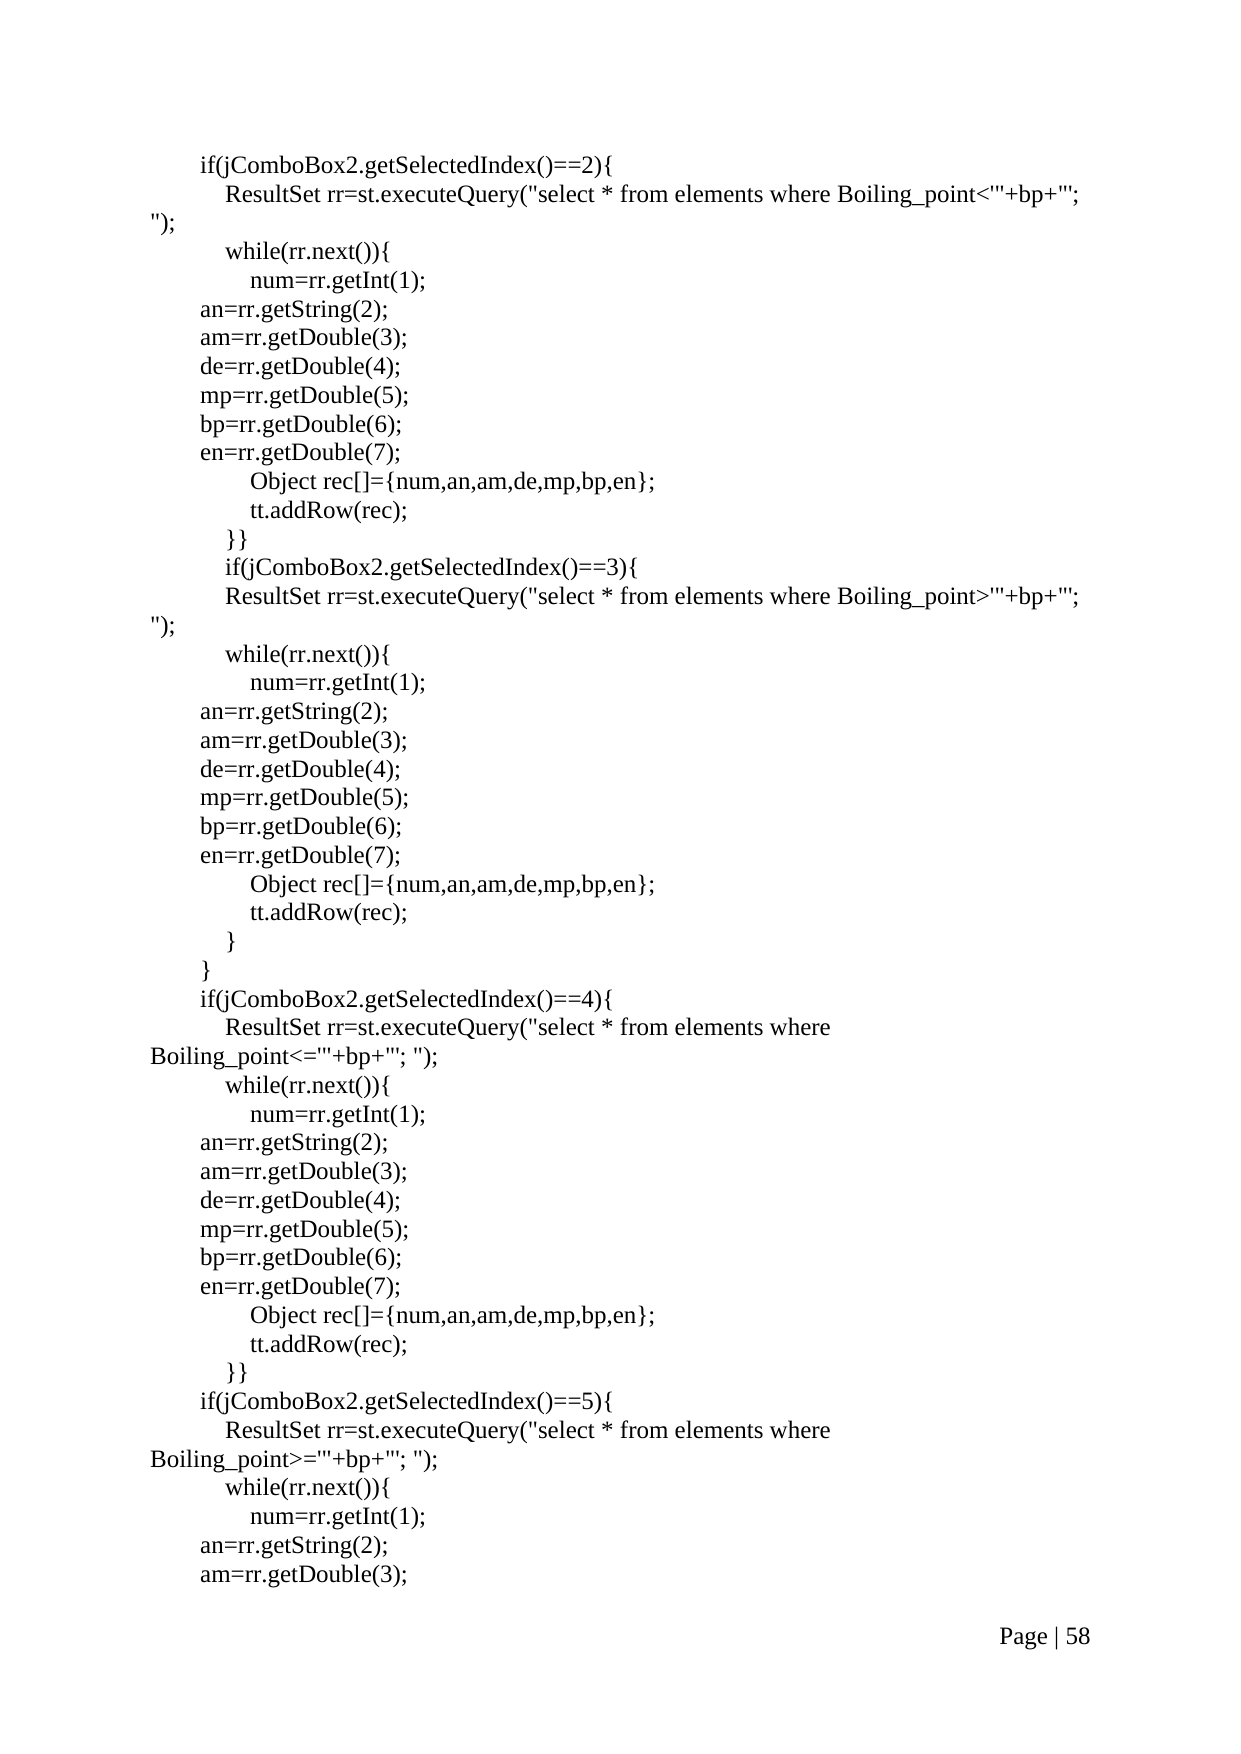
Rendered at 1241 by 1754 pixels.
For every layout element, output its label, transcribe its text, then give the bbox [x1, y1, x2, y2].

text an=rr.getString(2); [150, 294, 1090, 322]
text an=rr.getString(2); [150, 1530, 1090, 1559]
text Object rec[]={num,an,am,de,mp,bp,en}; [150, 1300, 1090, 1329]
text bp=rr.getDouble(6); [150, 409, 1090, 437]
text am=rr.getDouble(3); [150, 1559, 1090, 1587]
text bp=rr.getDouble(6); [150, 811, 1090, 840]
text }} [150, 1357, 1090, 1386]
text am=rr.getDouble(3); [150, 1156, 1090, 1185]
text an=rr.getString(2); [150, 696, 1090, 725]
text mp=rr.getDouble(5); [150, 380, 1090, 409]
text num=rr.getInt(1); [150, 1099, 1090, 1127]
text de=rr.getDouble(4); [150, 1185, 1090, 1214]
text while(rr.next()){ [150, 639, 1090, 667]
text } [150, 926, 1090, 955]
text mp=rr.getDouble(5); [150, 782, 1090, 811]
text ResultSet rr=st.executeQuery("select * from elements where Boiling_point>'"+bp+"'; "); [150, 581, 1090, 639]
text ResultSet rr=st.executeQuery("select * from elements where Boiling_point<='"+bp+"'; "); [150, 1012, 1090, 1070]
text if(jComboBox2.getSelectedIndex()==2){ [150, 150, 1090, 179]
text tt.addRow(rec); [150, 897, 1090, 926]
text while(rr.next()){ [150, 236, 1090, 265]
text }} [150, 524, 1090, 552]
text if(jComboBox2.getSelectedIndex()==3){ [150, 552, 1090, 581]
text while(rr.next()){ [150, 1472, 1090, 1501]
text mp=rr.getDouble(5); [150, 1214, 1090, 1242]
text en=rr.getDouble(7); [150, 1271, 1090, 1300]
text bp=rr.getDouble(6); [150, 1242, 1090, 1271]
text if(jComboBox2.getSelectedIndex()==5){ [150, 1386, 1090, 1415]
text if(jComboBox2.getSelectedIndex()==4){ [150, 984, 1090, 1012]
text de=rr.getDouble(4); [150, 351, 1090, 380]
text num=rr.getInt(1); [150, 667, 1090, 696]
text en=rr.getDouble(7); [150, 437, 1090, 466]
text } [150, 955, 1090, 984]
text an=rr.getString(2); [150, 1127, 1090, 1156]
text ResultSet rr=st.executeQuery("select * from elements where Boiling_point>='"+bp+"'; "); [150, 1415, 1090, 1472]
text Object rec[]={num,an,am,de,mp,bp,en}; [150, 869, 1090, 897]
text Object rec[]={num,an,am,de,mp,bp,en}; [150, 466, 1090, 495]
text am=rr.getDouble(3); [150, 725, 1090, 754]
text tt.addRow(rec); [150, 495, 1090, 524]
text ResultSet rr=st.executeQuery("select * from elements where Boiling_point<'"+bp+"'; "); [150, 179, 1090, 236]
text num=rr.getInt(1); [150, 265, 1090, 294]
text de=rr.getDouble(4); [150, 754, 1090, 782]
text while(rr.next()){ [150, 1070, 1090, 1099]
text en=rr.getDouble(7); [150, 840, 1090, 869]
text am=rr.getDouble(3); [150, 322, 1090, 351]
text num=rr.getInt(1); [150, 1501, 1090, 1530]
text tt.addRow(rec); [150, 1329, 1090, 1357]
